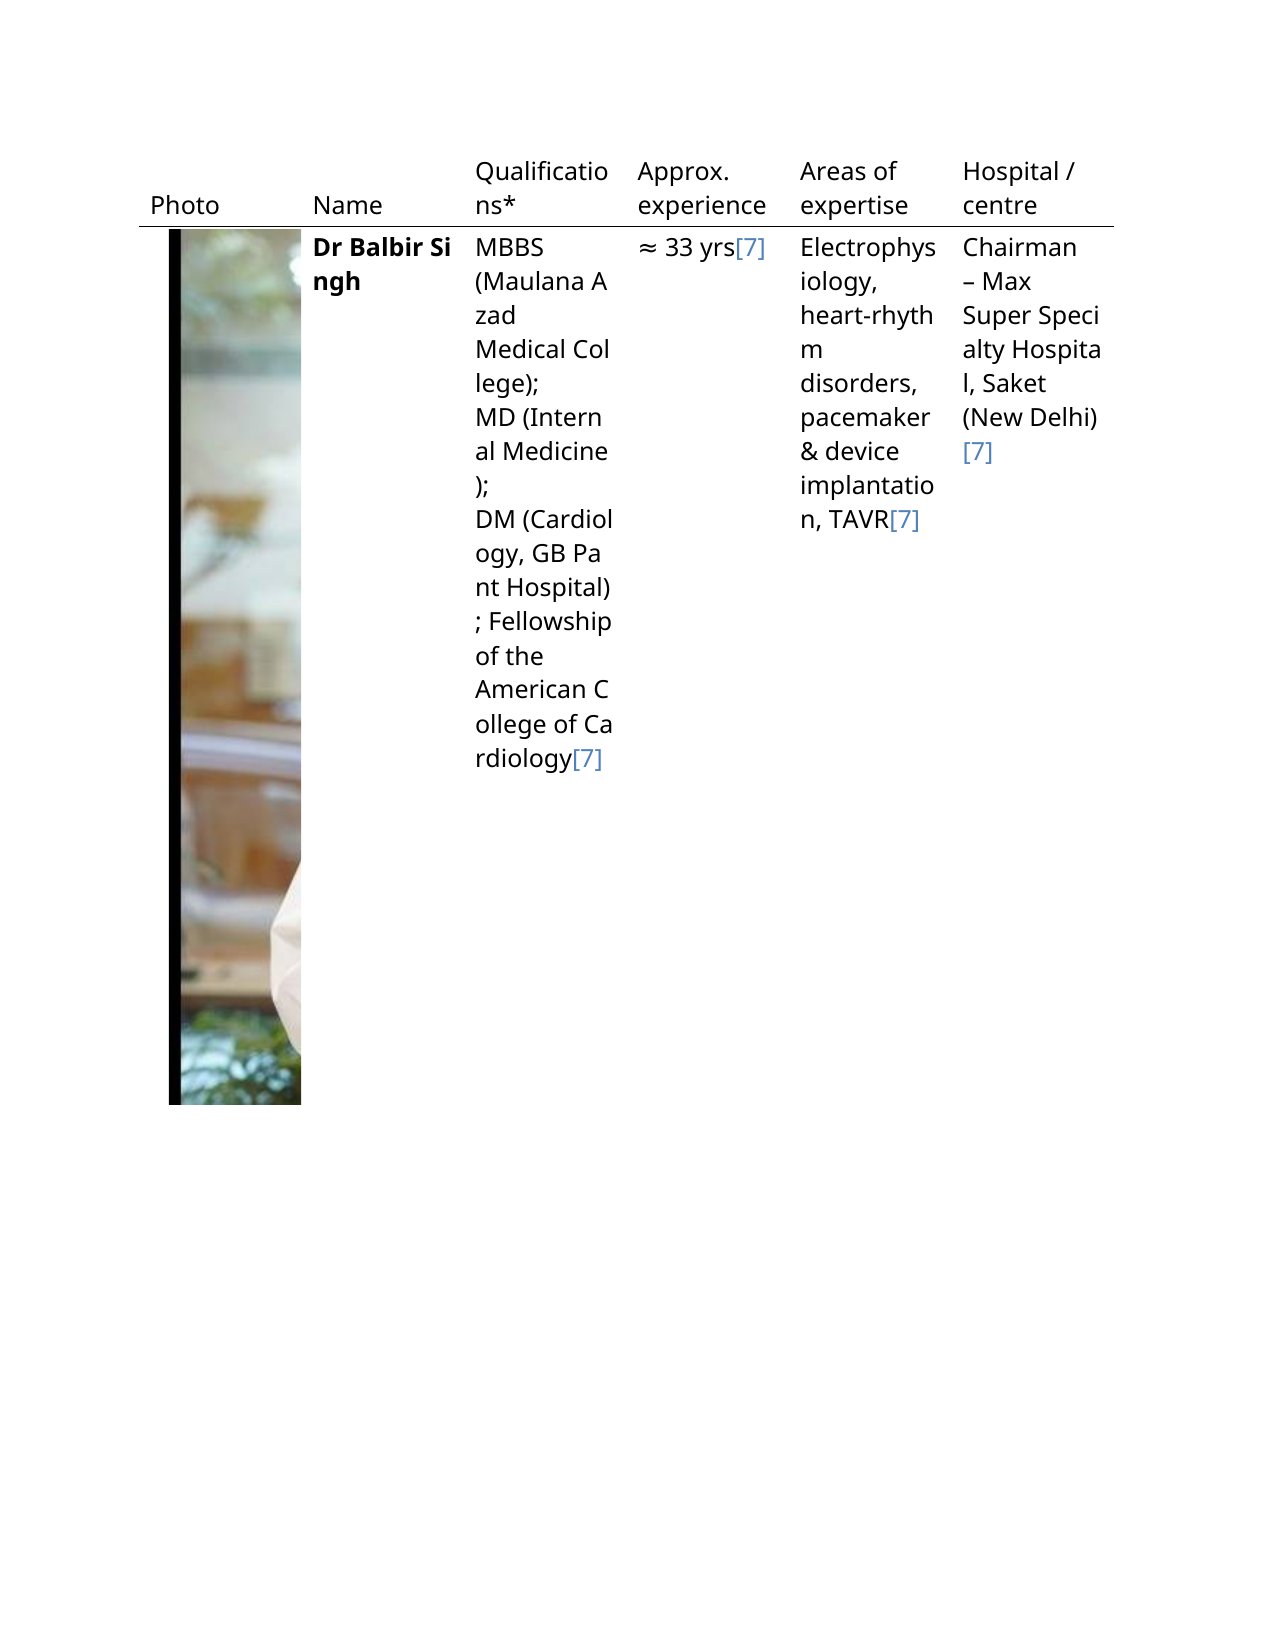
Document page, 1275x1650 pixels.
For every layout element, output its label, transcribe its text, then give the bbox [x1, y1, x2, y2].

table_cell Chairman – Max Super Specialty Hospital, Saket (New Delhi)[7] [951, 227, 1114, 1142]
table_header Photo [139, 150, 301, 226]
table_header Areas of expertise [789, 150, 951, 226]
table_header Qualifications* [464, 150, 626, 226]
table_cell ≈ 33 yrs[7] [626, 227, 789, 1142]
table_cell [139, 227, 301, 1142]
table_cell Dr Balbir Singh [301, 227, 464, 1142]
table_header Name [301, 150, 464, 226]
table_header Approx. experience [626, 150, 789, 226]
table_cell Electrophysiology, heart‑rhythm disorders, pacemaker & device implantation, TAVR[7] [789, 227, 951, 1142]
picture [168, 229, 302, 1105]
table_cell MBBS (Maulana Azad Medical College); MD (Internal Medicine); DM (Cardiology, GB Pant Hospital); Fellowship of the American College of Cardiology[7] [464, 227, 626, 1142]
table_header Hospital / centre [951, 150, 1114, 226]
